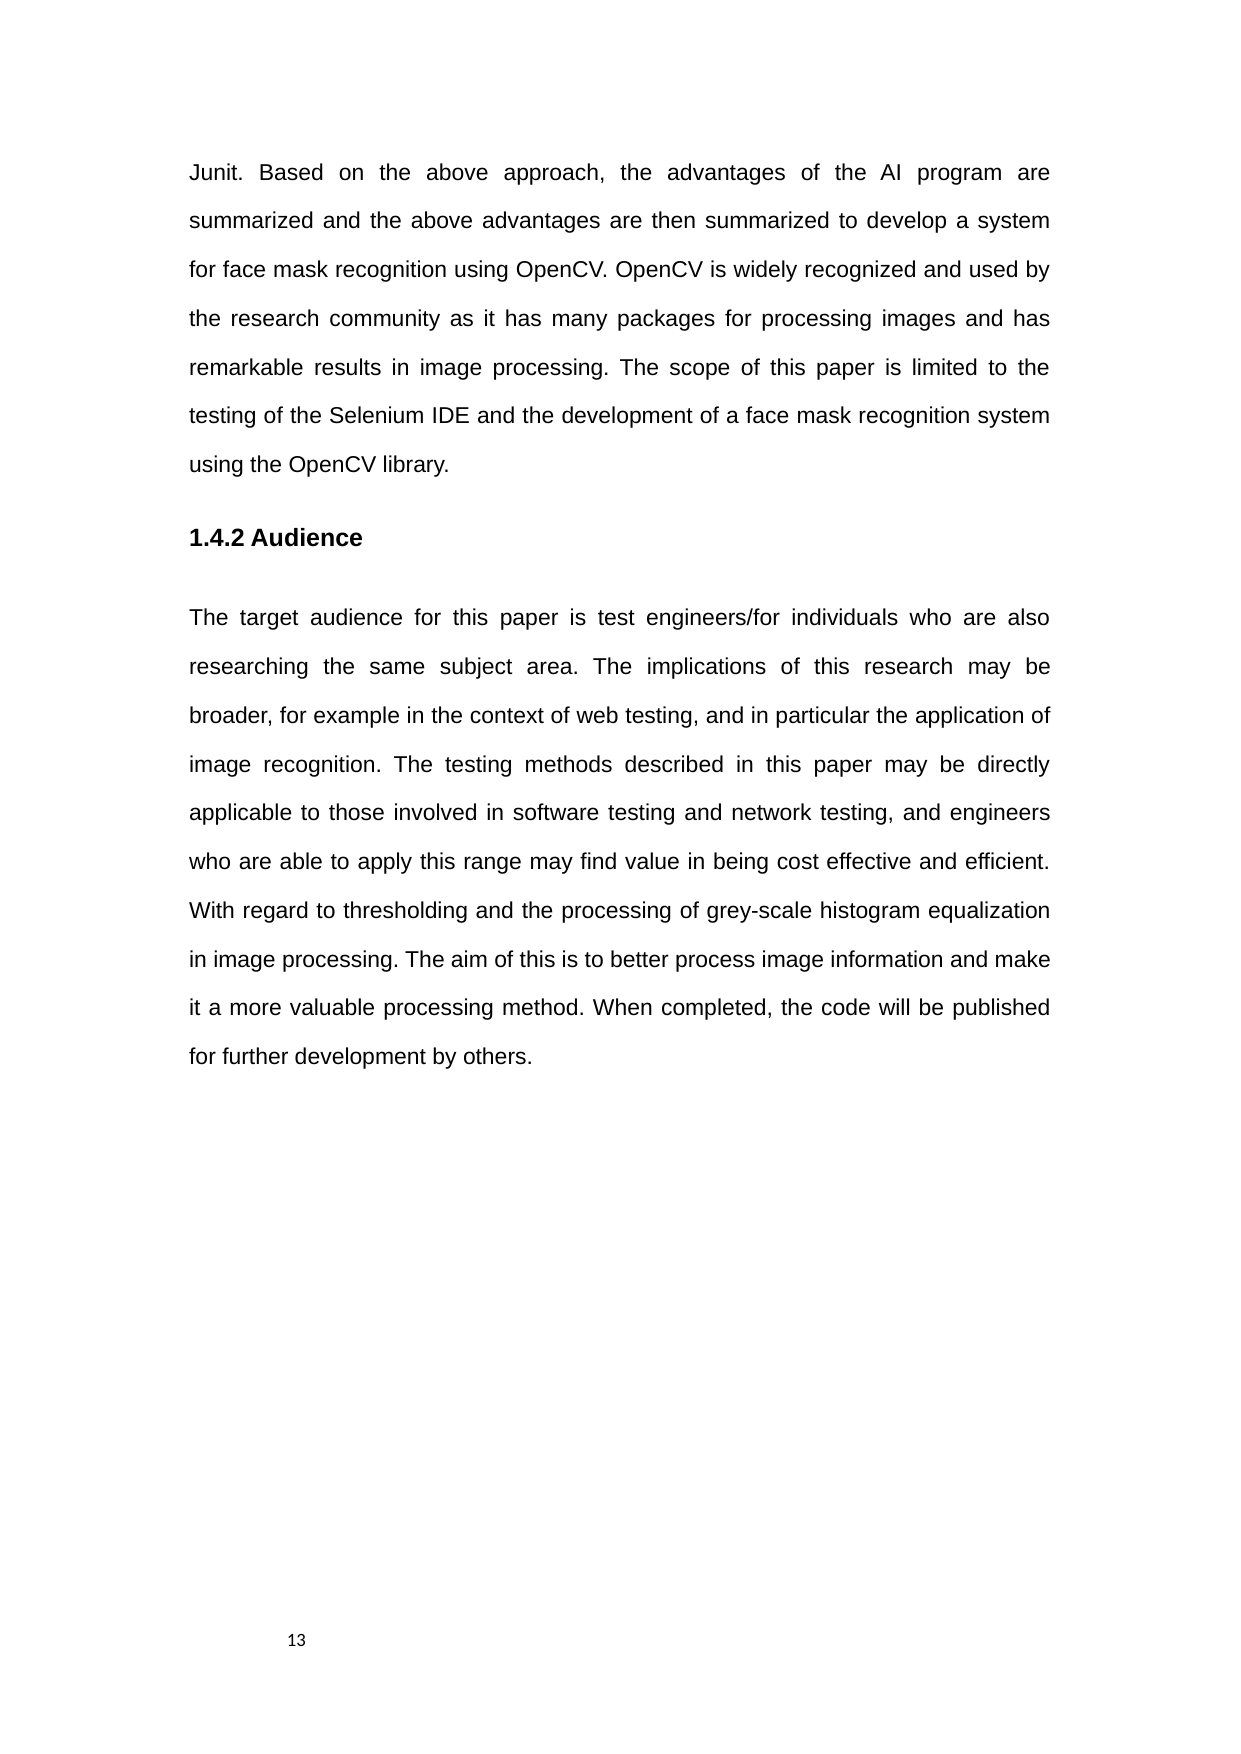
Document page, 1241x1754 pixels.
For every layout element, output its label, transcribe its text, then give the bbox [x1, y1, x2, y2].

text The target audience for this paper is test engineers/for individuals who are also researching the same subject area. The implications of this research may be broader, for example in the context of web testing, and in particular the application of image recognition. The testing methods described in this paper may be directly applicable to those involved in software testing and network testing, and engineers who are able to apply this range may find value in being cost effective and efficient. With regard to thresholding and the processing of grey-scale histogram equalization in image processing. The aim of this is to better process image information and make it a more valuable processing method. When completed, the code will be published for further development by others. [189, 601, 1051, 1072]
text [189, 156, 1051, 481]
subtitle 1.4.2 Audience [189, 521, 1051, 553]
